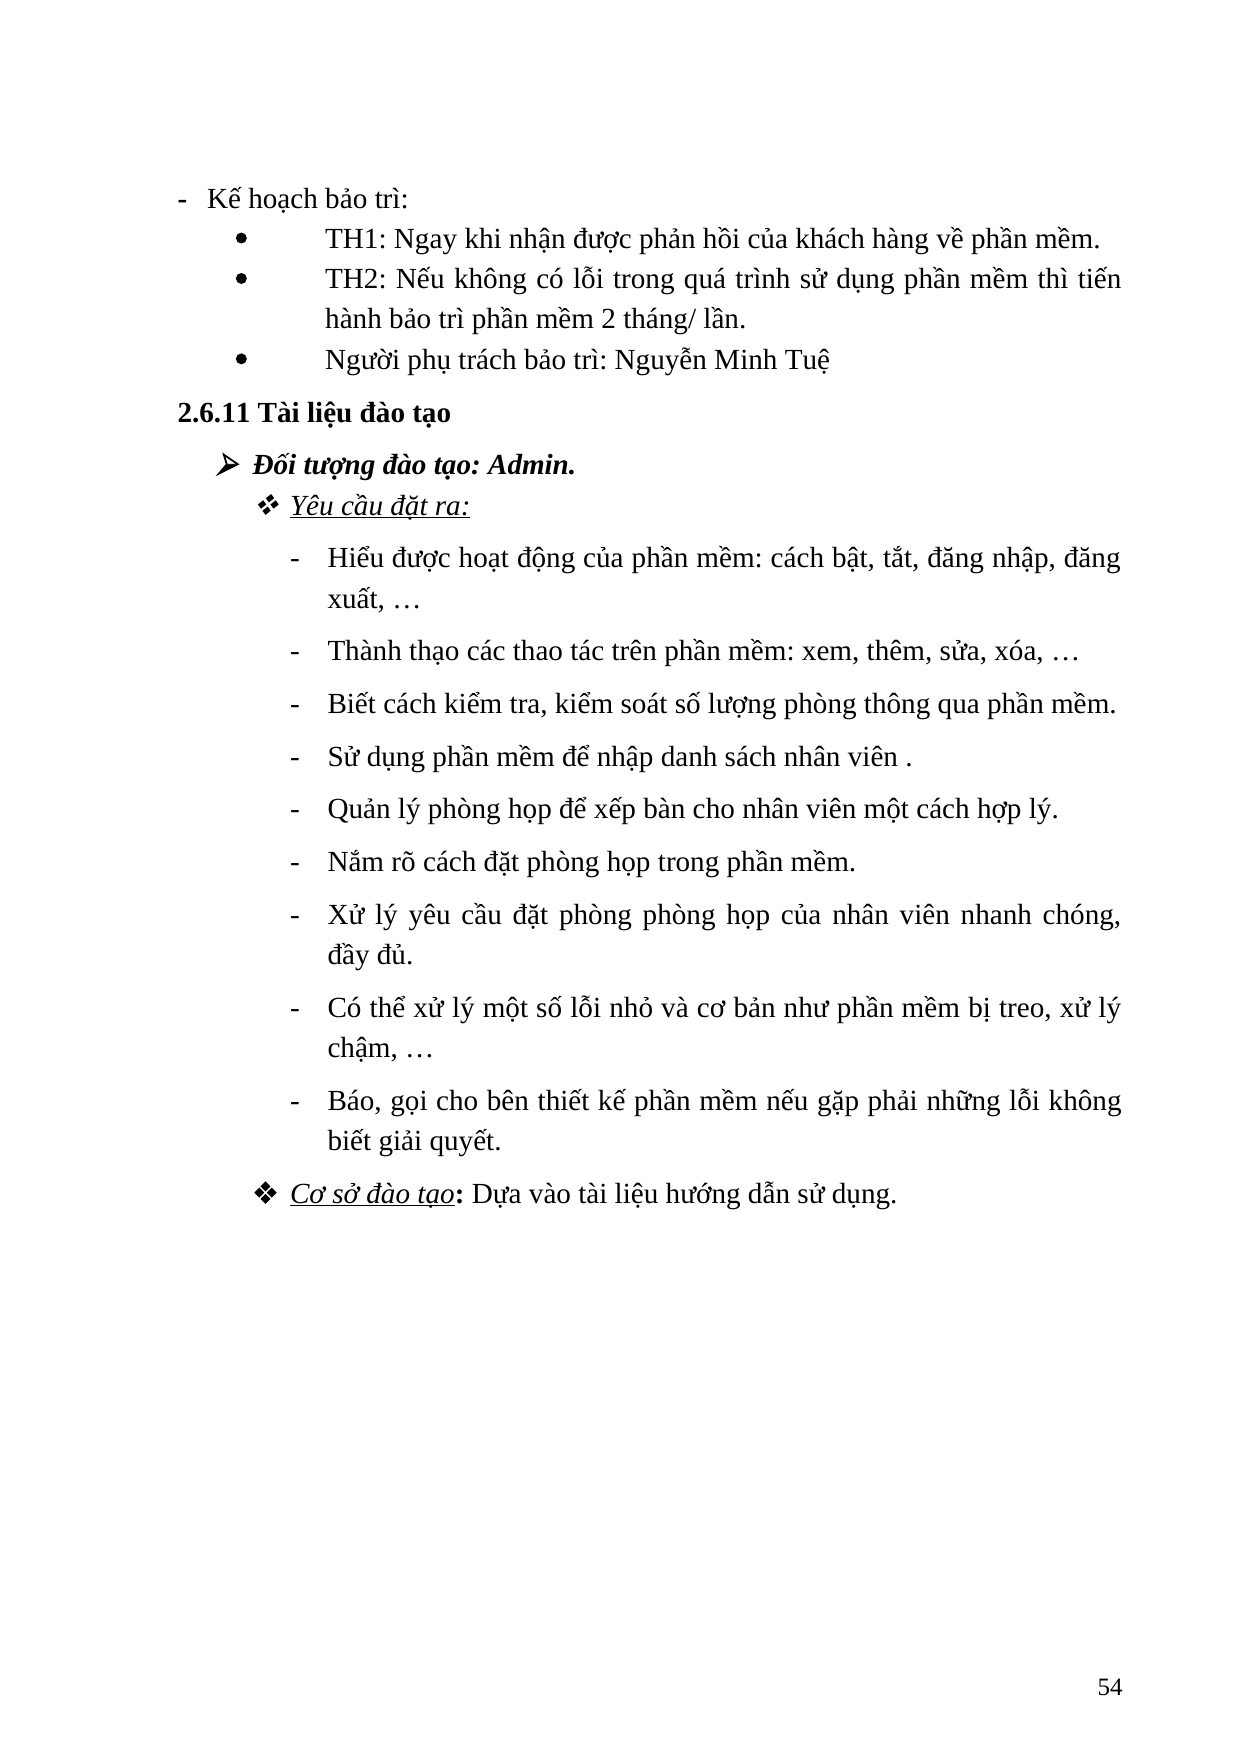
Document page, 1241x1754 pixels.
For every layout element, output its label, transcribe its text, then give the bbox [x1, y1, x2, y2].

list Xử lý yêu cầu đặt phòng phòng họp của nhân viên nhanh chóng, đầy đủ. [290, 897, 1122, 971]
list Yêu cầu đặt ra: [252, 488, 1122, 521]
list Báo, gọi cho bên thiết kế phần mềm nếu gặp phải những lỗi không biết giải quyết. [290, 1083, 1122, 1157]
subtitle 2.6.11 Tài liệu đào tạo [177, 395, 1122, 428]
list TH2: Nếu không có lỗi trong quá trình sử dụng phần mềm thì tiến hành bảo trì phần mềm 2 tháng/ lần. [236, 261, 1122, 335]
list Nắm rõ cách đặt phòng họp trong phần mềm. [290, 844, 1122, 878]
list Hiểu được hoạt động của phần mềm: cách bật, tắt, đăng nhập, đăng xuất, … [290, 541, 1122, 614]
list Quản lý phòng họp để xếp bàn cho nhân viên một cách hợp lý. [290, 792, 1122, 825]
list Sử dụng phần mềm để nhập danh sách nhân viên . [290, 739, 1122, 772]
list Biết cách kiểm tra, kiểm soát số lượng phòng thông qua phần mềm. [290, 686, 1122, 720]
list Người phụ trách bảo trì: Nguyễn Minh Tuệ [236, 342, 1122, 376]
list TH1: Ngay khi nhận được phản hồi của khách hàng về phần mềm. [236, 221, 1122, 255]
list Thành thạo các thao tác trên phần mềm: xem, thêm, sửa, xóa, … [290, 633, 1122, 667]
list Kế hoạch bảo trì: [177, 181, 1122, 214]
list Đối tượng đào tạo: Admin. [215, 447, 1122, 481]
list Cơ sở đào tạo: Dựa vào tài liệu hướng dẫn sử dụng. [252, 1176, 1122, 1209]
list Có thể xử lý một số lỗi nhỏ và cơ bản như phần mềm bị treo, xử lý chậm, … [290, 990, 1122, 1064]
